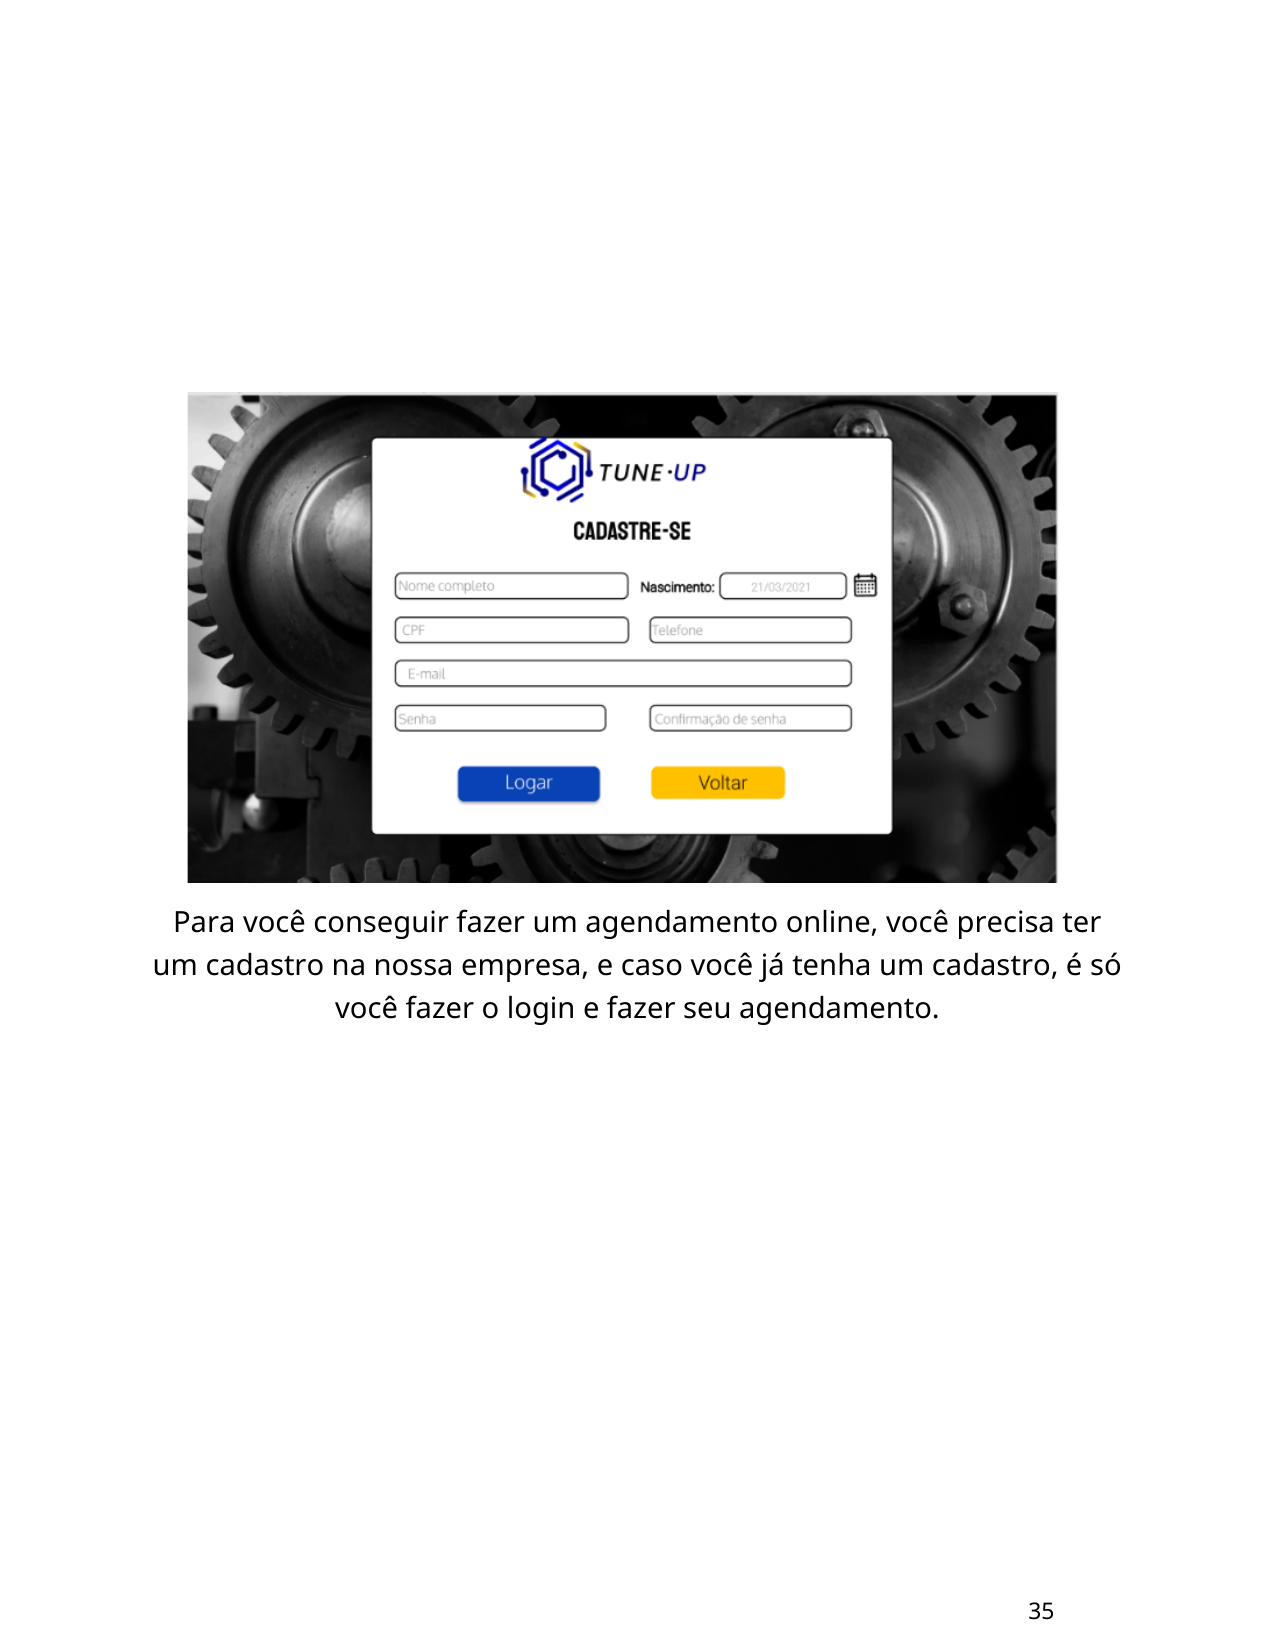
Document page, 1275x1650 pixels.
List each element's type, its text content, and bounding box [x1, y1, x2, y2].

picture [187, 392, 1059, 883]
